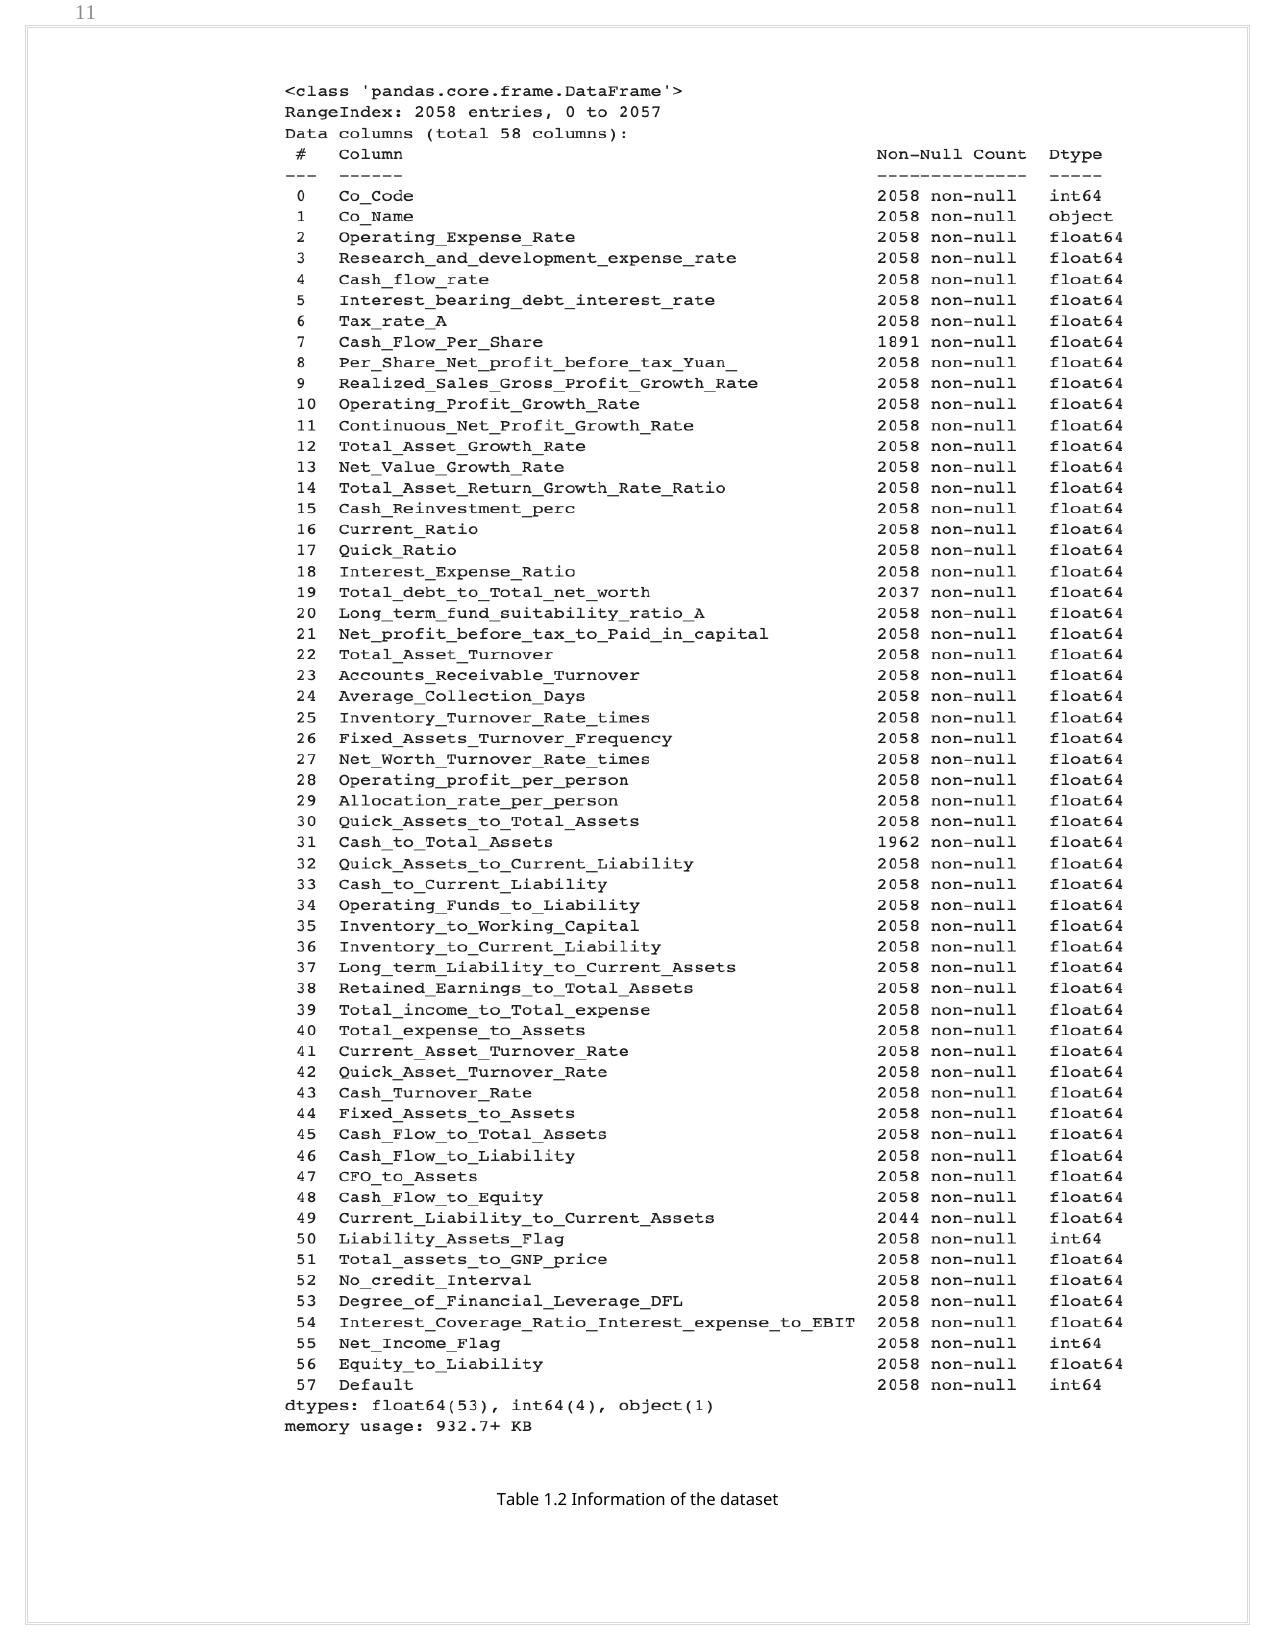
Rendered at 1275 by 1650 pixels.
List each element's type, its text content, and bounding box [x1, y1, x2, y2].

picture [278, 75, 1143, 1441]
text Table 1.2 Information of the dataset [75, 1488, 1200, 1511]
